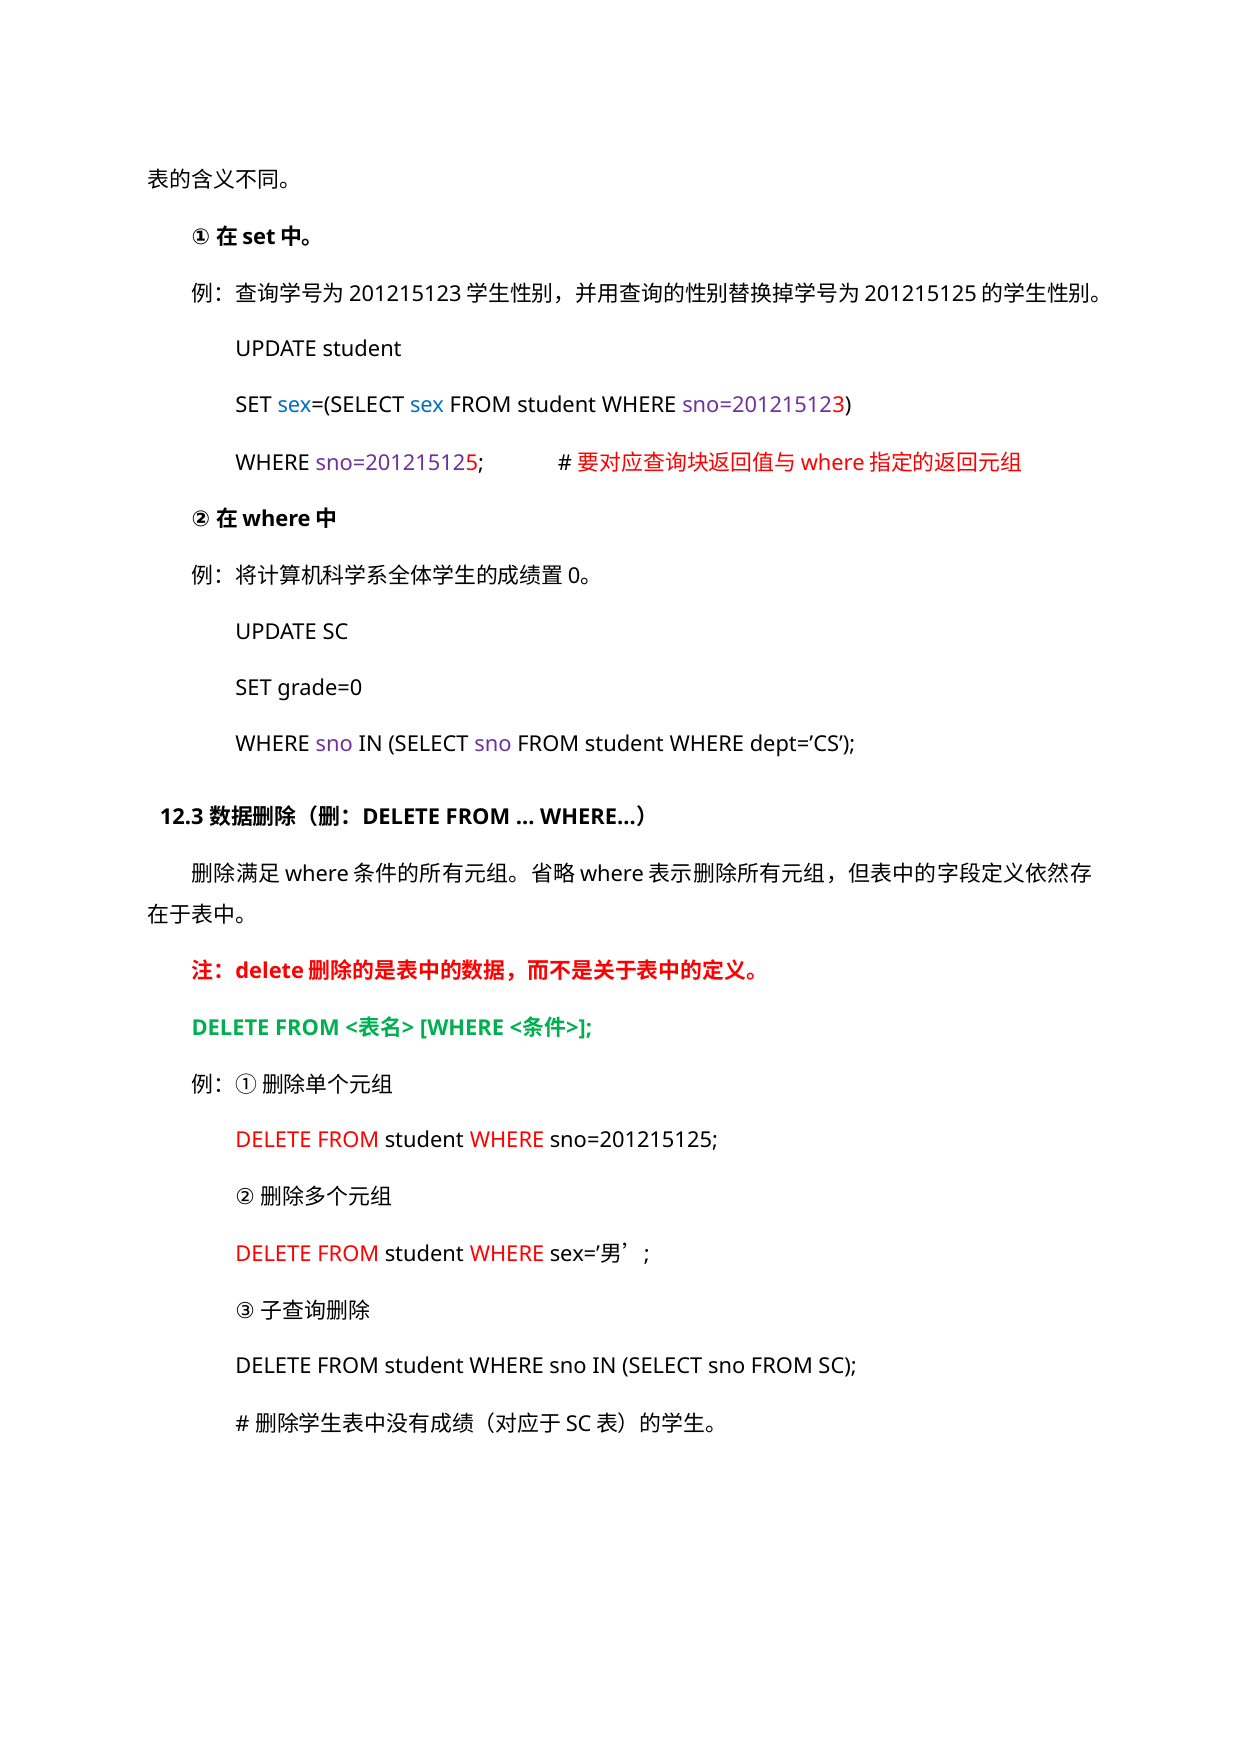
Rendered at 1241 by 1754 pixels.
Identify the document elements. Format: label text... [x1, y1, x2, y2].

text DELETE FROM student WHERE sex=’男’; [148, 1236, 1092, 1268]
text ② 删除多个元组 [148, 1179, 1092, 1212]
text SET grade=0 [148, 670, 1092, 703]
text # 删除学生表中没有成绩（对应于SC表）的学生。 [148, 1405, 1092, 1438]
text 删除满足where条件的所有元组。省略where表示删除所有元组，但表中的字段定义依然存在于表中。 [148, 856, 1092, 929]
list 数据删除（删：DELETE FROM … WHERE…） [159, 799, 1092, 831]
text UPDATE SC [148, 614, 1092, 647]
text ① 在set中。 [148, 219, 1092, 251]
text 例：① 删除单个元组 [148, 1066, 1092, 1099]
text UPDATE student [148, 332, 1092, 364]
text 例：将计算机科学系全体学生的成绩置0。 [148, 558, 1092, 590]
text ② 在where中 [148, 501, 1092, 533]
text 例：查询学号为201215123学生性别，并用查询的性别替换掉学号为201215125的学生性别。 [148, 275, 1092, 308]
text WHERE sno=201215125; # 要对应查询块返回值与where指定的返回元组 [148, 444, 1092, 477]
text SET sex=(SELECT sex FROM student WHERE sno=201215123) [148, 388, 1092, 421]
text DELETE FROM student WHERE sno IN (SELECT sno FROM SC); [148, 1349, 1092, 1382]
text ③ 子查询删除 [148, 1292, 1092, 1325]
text DELETE FROM <表名> [WHERE <条件>]; [148, 1009, 1092, 1042]
text WHERE sno IN (SELECT sno FROM student WHERE dept=’CS’); [148, 727, 1092, 759]
text DELETE FROM student WHERE sno=201215125; [148, 1123, 1092, 1155]
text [148, 162, 1092, 194]
text 注：delete删除的是表中的数据，而不是关于表中的定义。 [148, 953, 1092, 985]
